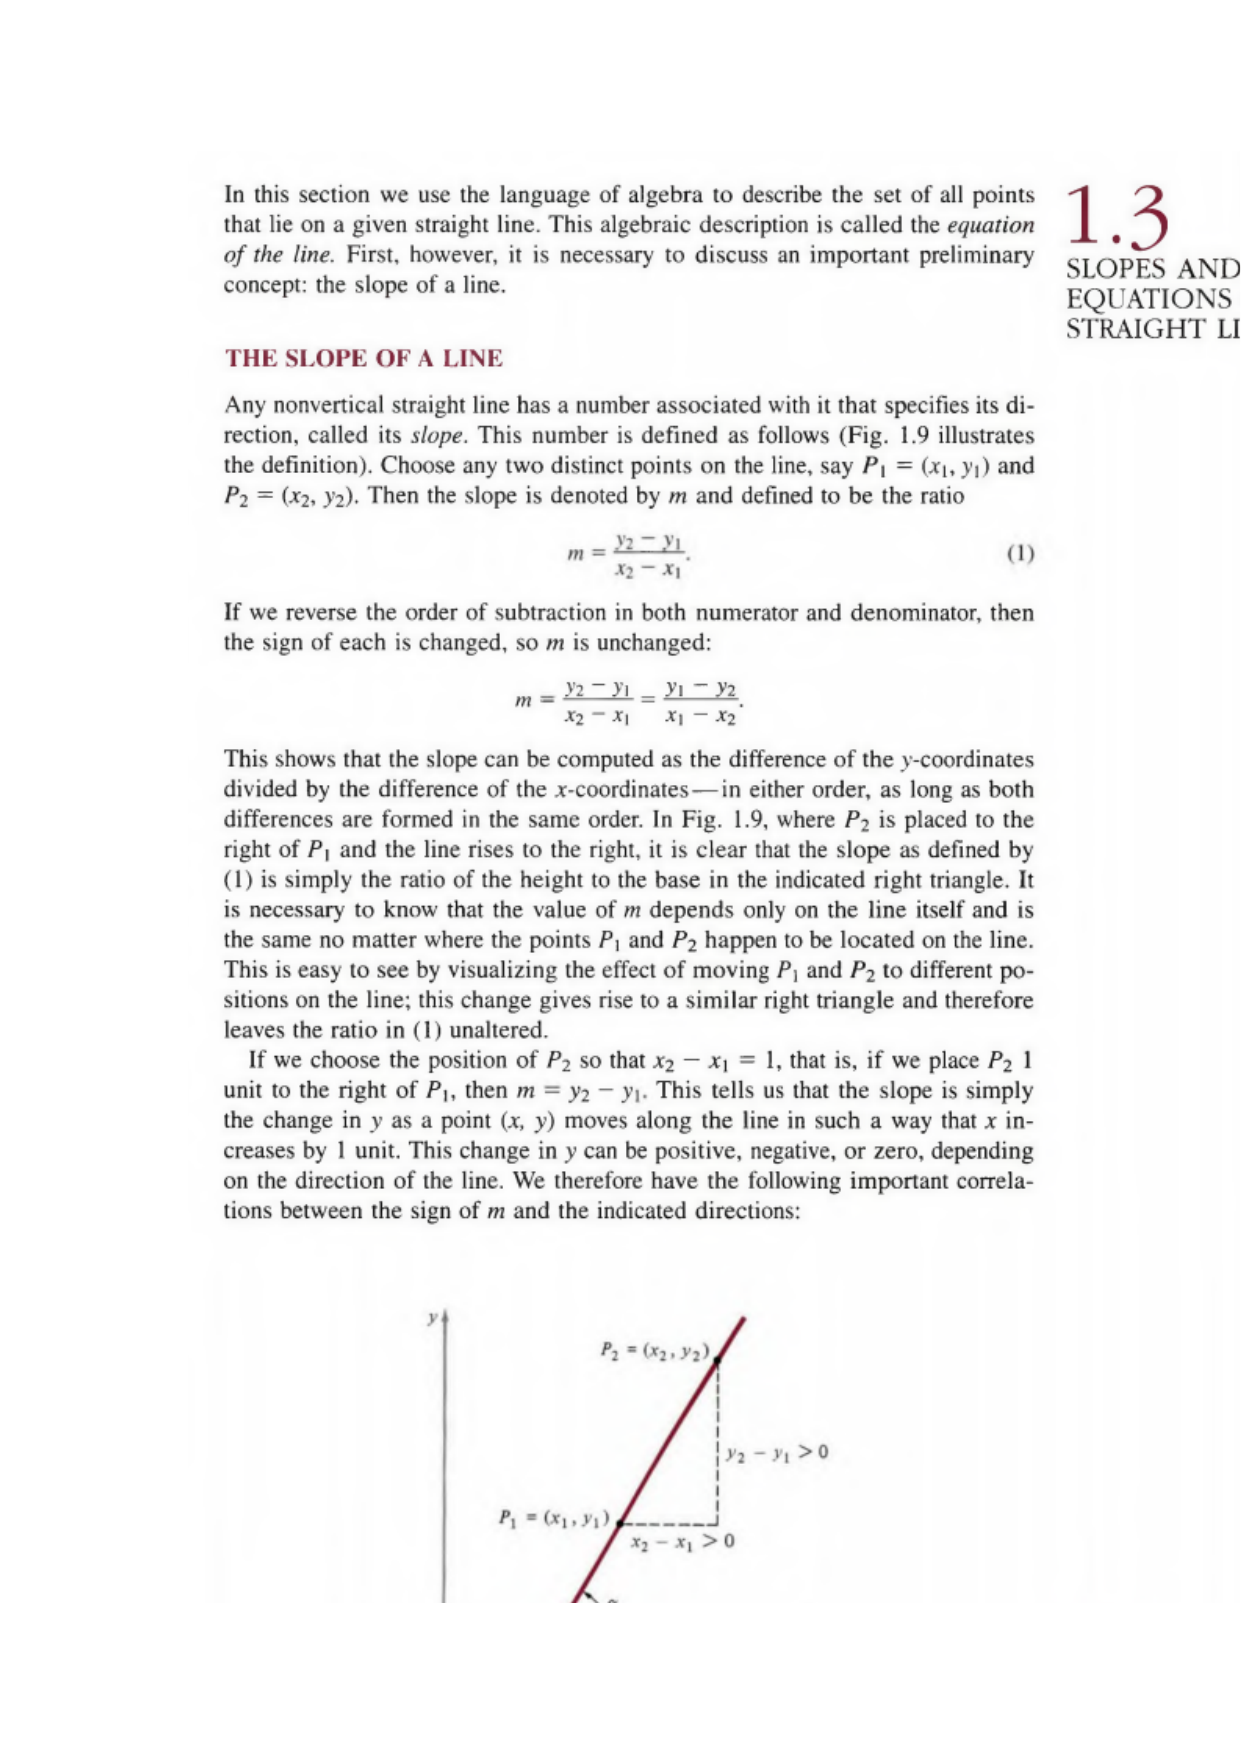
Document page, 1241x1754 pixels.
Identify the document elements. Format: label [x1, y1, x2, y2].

picture [187, 151, 1241, 1603]
